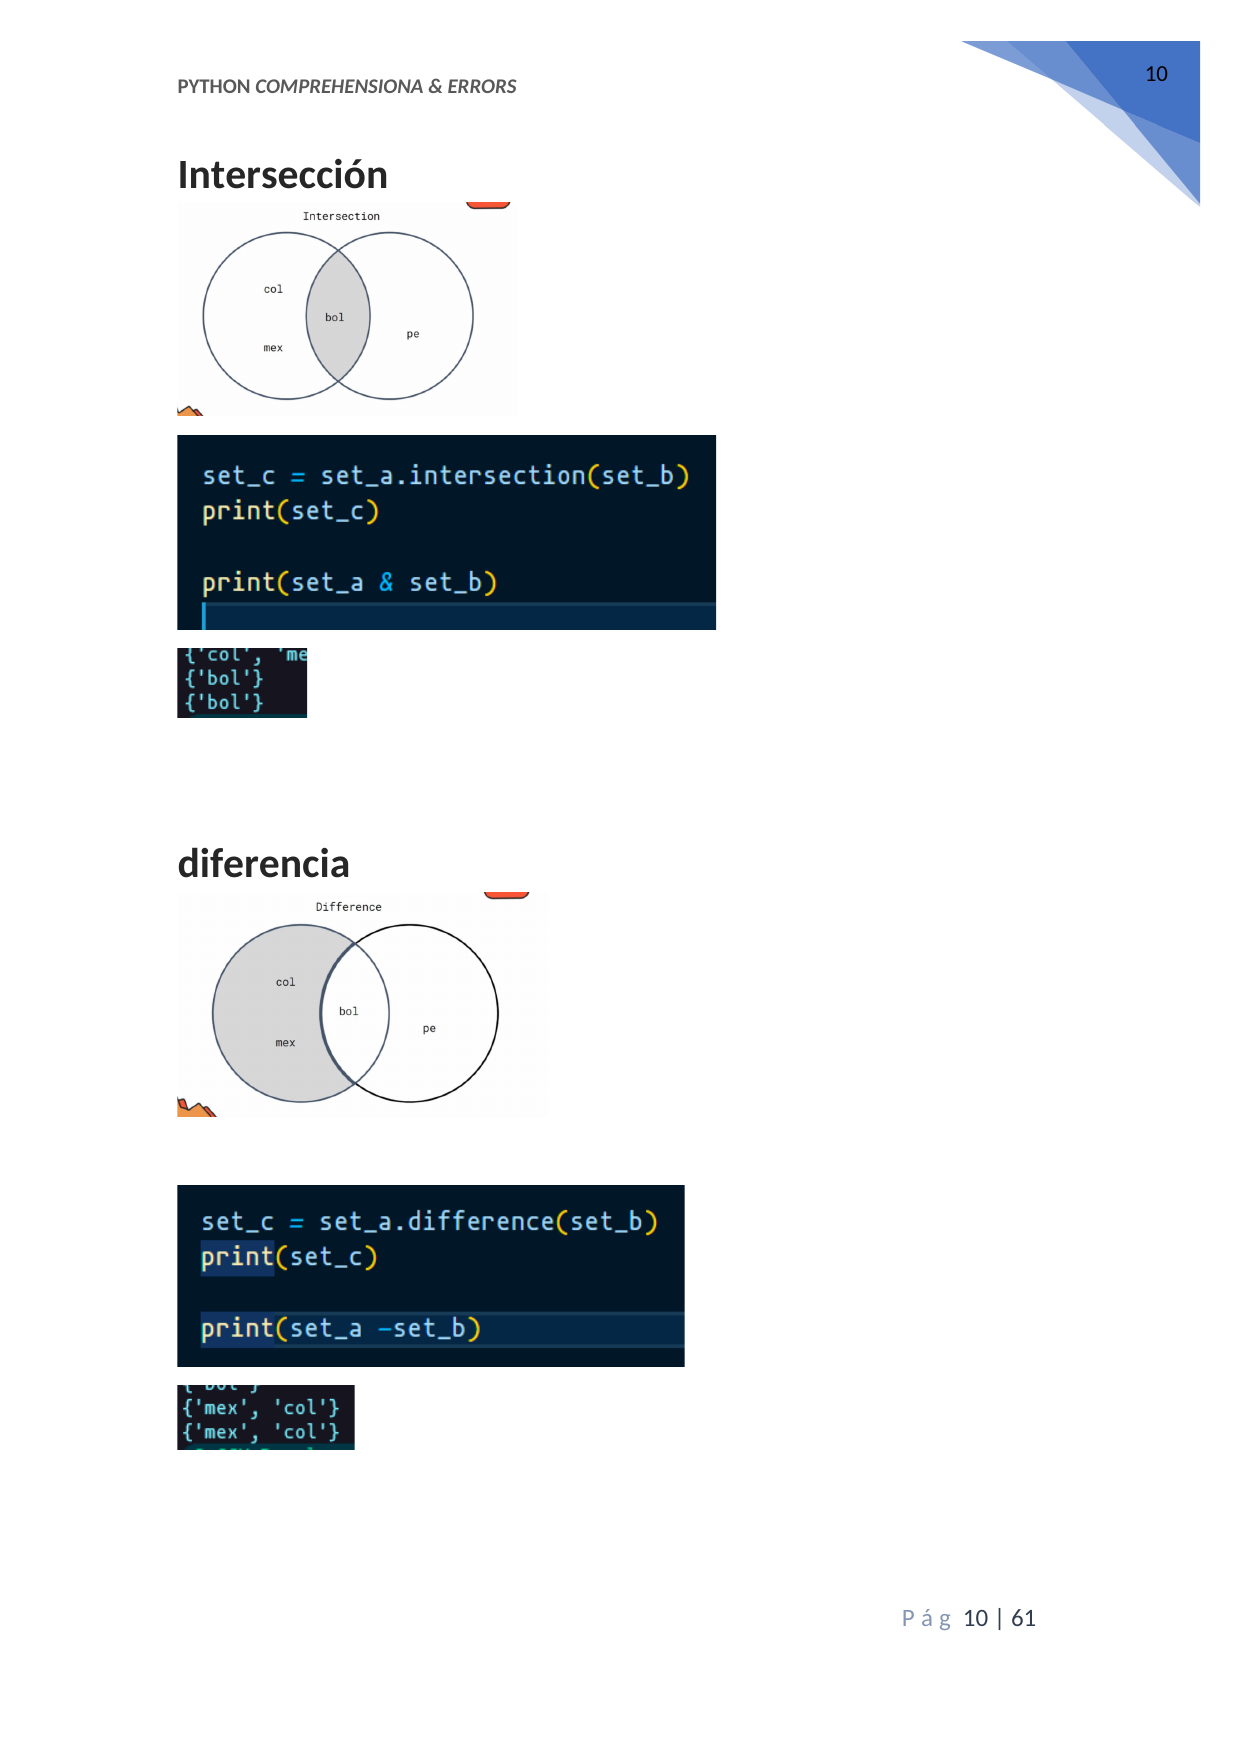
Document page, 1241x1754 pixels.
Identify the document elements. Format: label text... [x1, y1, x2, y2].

picture [177, 202, 518, 416]
picture [961, 41, 1201, 207]
picture [177, 648, 308, 718]
picture [177, 1185, 685, 1367]
picture [177, 1385, 355, 1450]
picture [177, 435, 717, 630]
picture [177, 892, 548, 1117]
subtitle Intersección [177, 148, 1063, 198]
subtitle diferencia [177, 837, 1063, 888]
